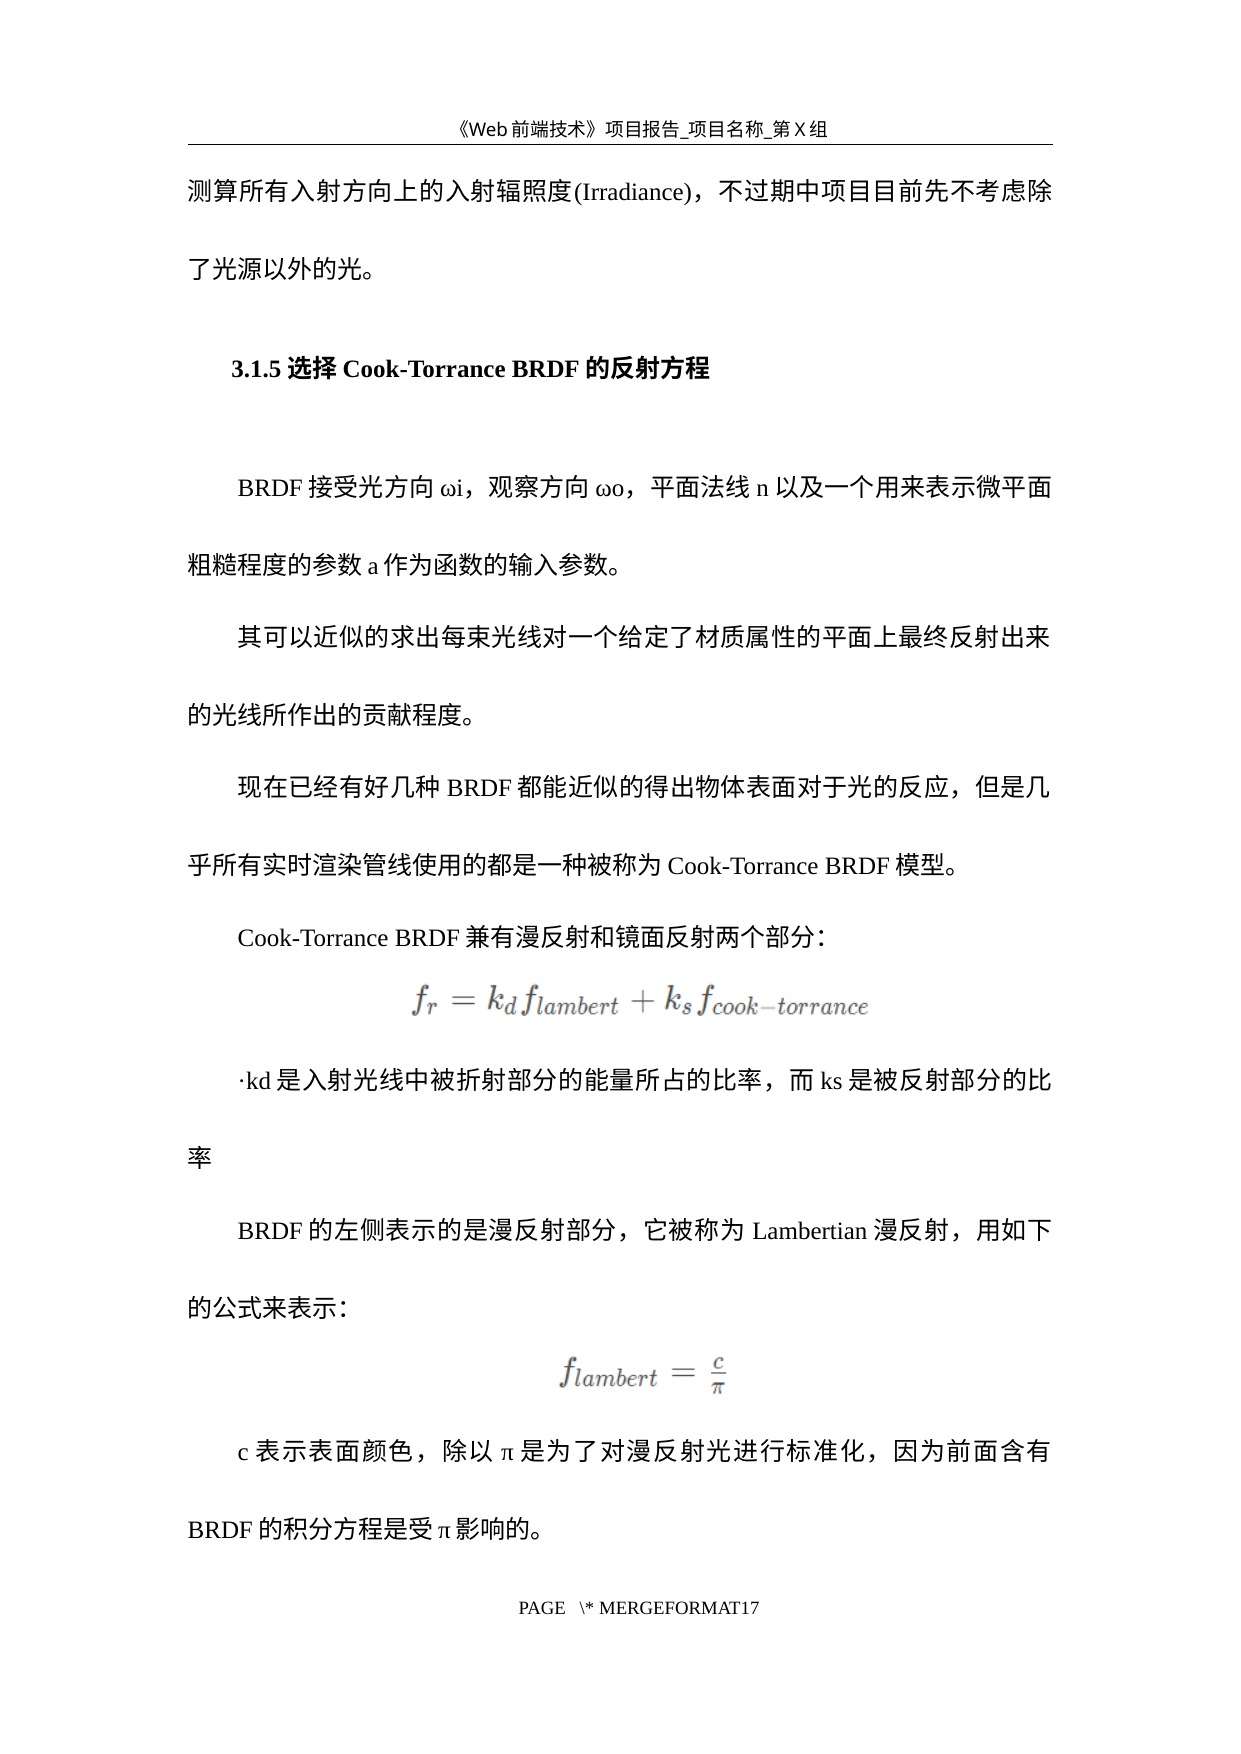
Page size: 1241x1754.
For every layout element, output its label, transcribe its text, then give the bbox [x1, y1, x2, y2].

text c表示表面颜色，除以π是为了对漫反射光进行标准化，因为前面含有BRDF的积分方程是受π影响的。 [187, 1417, 1053, 1560]
subtitle 3.1.5 选择Cook-Torrance BRDF的反射方程 [187, 334, 1053, 399]
text 其可以近似的求出每束光线对一个给定了材质属性的平面上最终反射出来的光线所作出的贡献程度。 [187, 603, 1053, 746]
picture [401, 975, 889, 1031]
picture [542, 1346, 749, 1409]
text BRDF接受光方向ωi，观察方向ωo，平面法线n以及一个用来表示微平面粗糙程度的参数a作为函数的输入参数。 [187, 453, 1053, 596]
text Cook-Torrance BRDF兼有漫反射和镜面反射两个部分： [187, 903, 1053, 968]
text BRDF的左侧表示的是漫反射部分，它被称为Lambertian漫反射，用如下的公式来表示： [187, 1196, 1053, 1339]
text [187, 157, 1053, 300]
text 现在已经有好几种BRDF都能近似的得出物体表面对于光的反应，但是几乎所有实时渲染管线使用的都是一种被称为Cook-Torrance BRDF模型。 [187, 753, 1053, 896]
text ·kd是入射光线中被折射部分的能量所占的比率，而ks是被反射部分的比率 [187, 1046, 1053, 1189]
